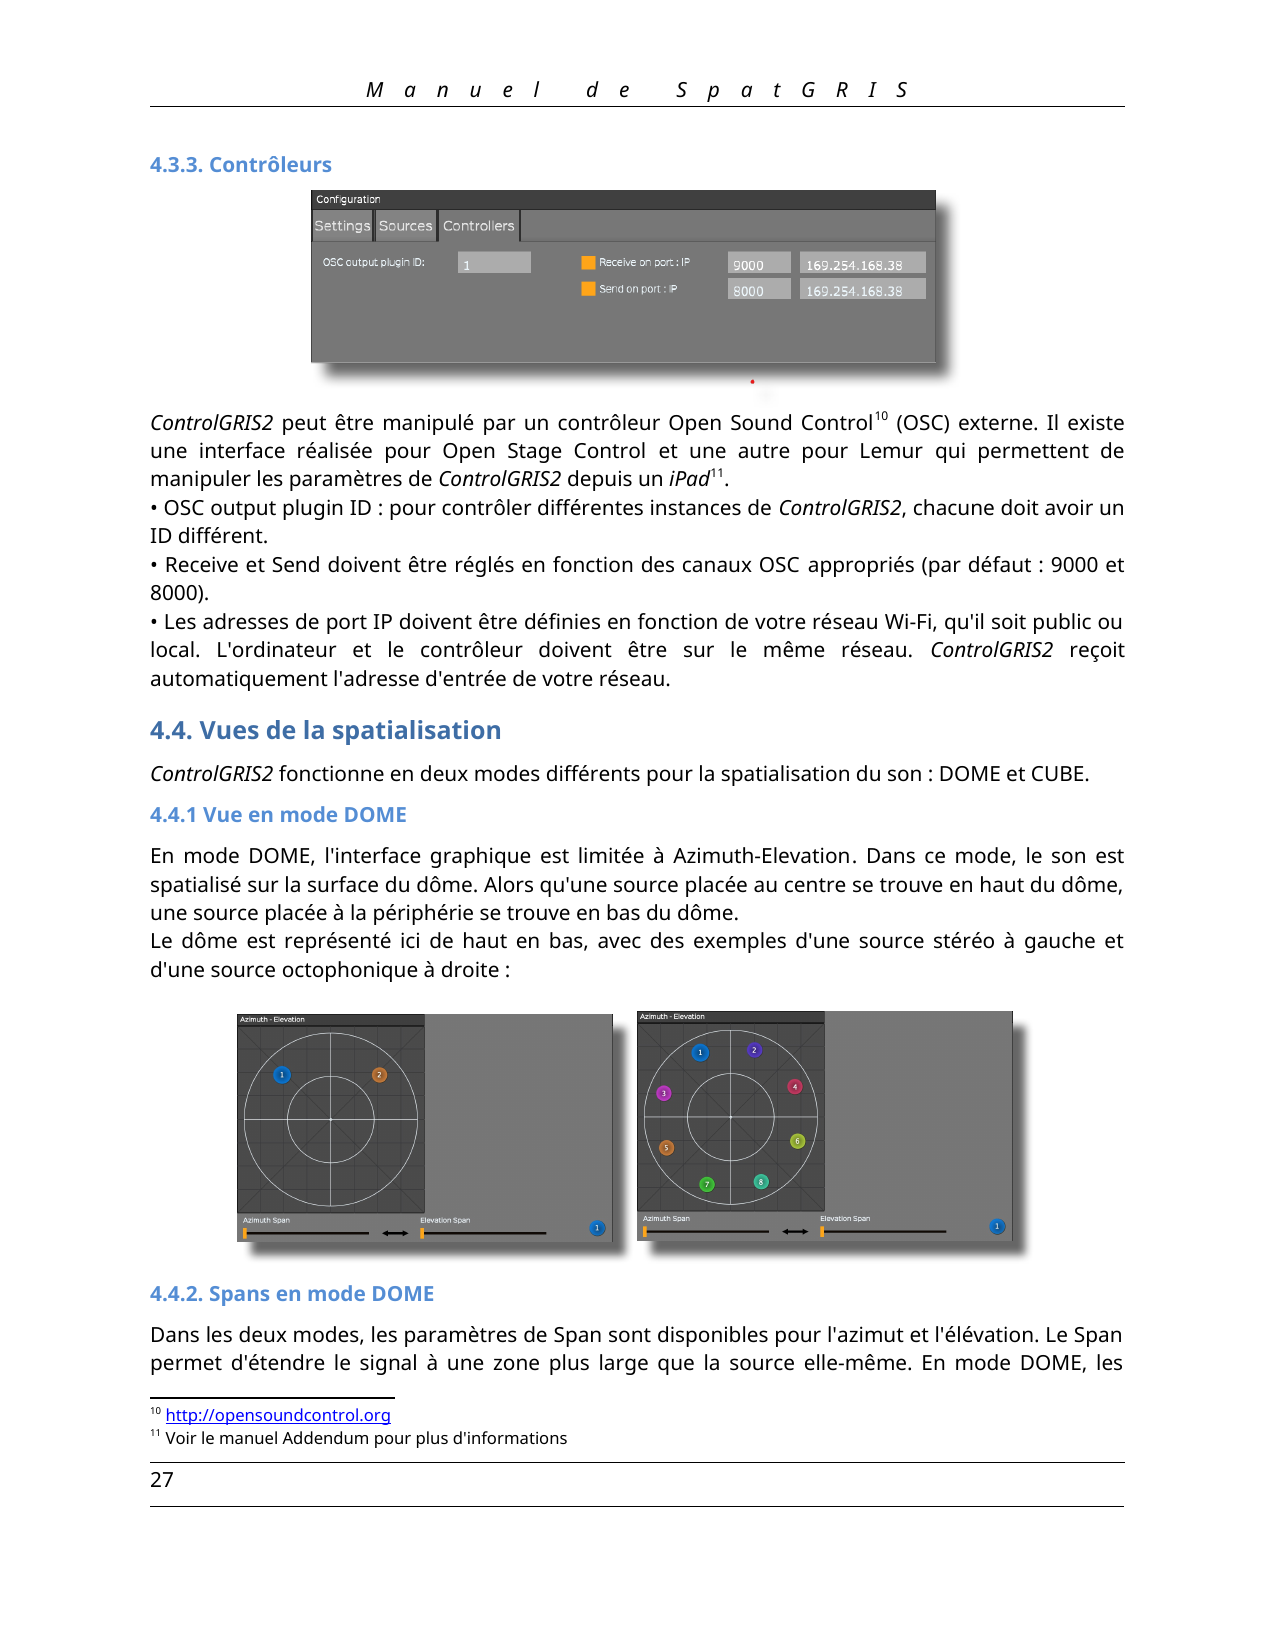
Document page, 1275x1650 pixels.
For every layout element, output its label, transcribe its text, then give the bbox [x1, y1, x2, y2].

text En mode DOME, l'interface graphique est limitée à Azimuth-Elevation. Dans ce mode, le son est spatialisé sur la surface du dôme. Alors qu'une source placée au centre se trouve en haut du dôme, une source placée à la périphérie se trouve en bas du dôme. [150, 841, 1125, 927]
picture [237, 1014, 613, 1242]
text ControlGRIS2 fonctionne en deux modes différents pour la spatialisation du son : DOME et CUBE. [150, 759, 1125, 788]
text Le dôme est représenté ici de haut en bas, avec des exemples d'une source stéréo à gauche et d'une source octophonique à droite : [150, 927, 1125, 983]
subtitle 4.4.1 Vue en mode DOME [150, 800, 1125, 829]
text • Receive et Send doivent être réglés en fonction des canaux OSC appropriés (par défaut : 9000 et 8000). [150, 550, 1125, 607]
text • OSC output plugin ID : pour contrôler différentes instances de ControlGRIS2, chacune doit avoir un ID différent. [150, 493, 1125, 550]
text ControlGRIS2 peut être manipulé par un contrôleur Open Sound Control (OSC) externe. Il existe une interface réalisée pour Open Stage Control et une autre pour Lemur qui permettent de manipuler les paramètres de ControlGRIS2 depuis un iPad. [150, 408, 1125, 493]
subtitle 4.4.2. Spans en mode DOME [150, 1279, 1125, 1307]
subtitle 4.4. Vues de la spatialisation [150, 713, 1125, 747]
picture [311, 190, 936, 384]
picture [637, 1011, 1013, 1241]
text • Les adresses de port IP doivent être définies en fonction de votre réseau Wi-Fi, qu'il soit public ou local. L'ordinateur et le contrôleur doivent être sur le même réseau. ControlGRIS2 reçoit automatiquement l'adresse d'entrée de votre réseau. [150, 607, 1125, 692]
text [150, 1320, 1125, 1377]
subtitle 4.3.3. Contrôleurs [150, 150, 1125, 178]
